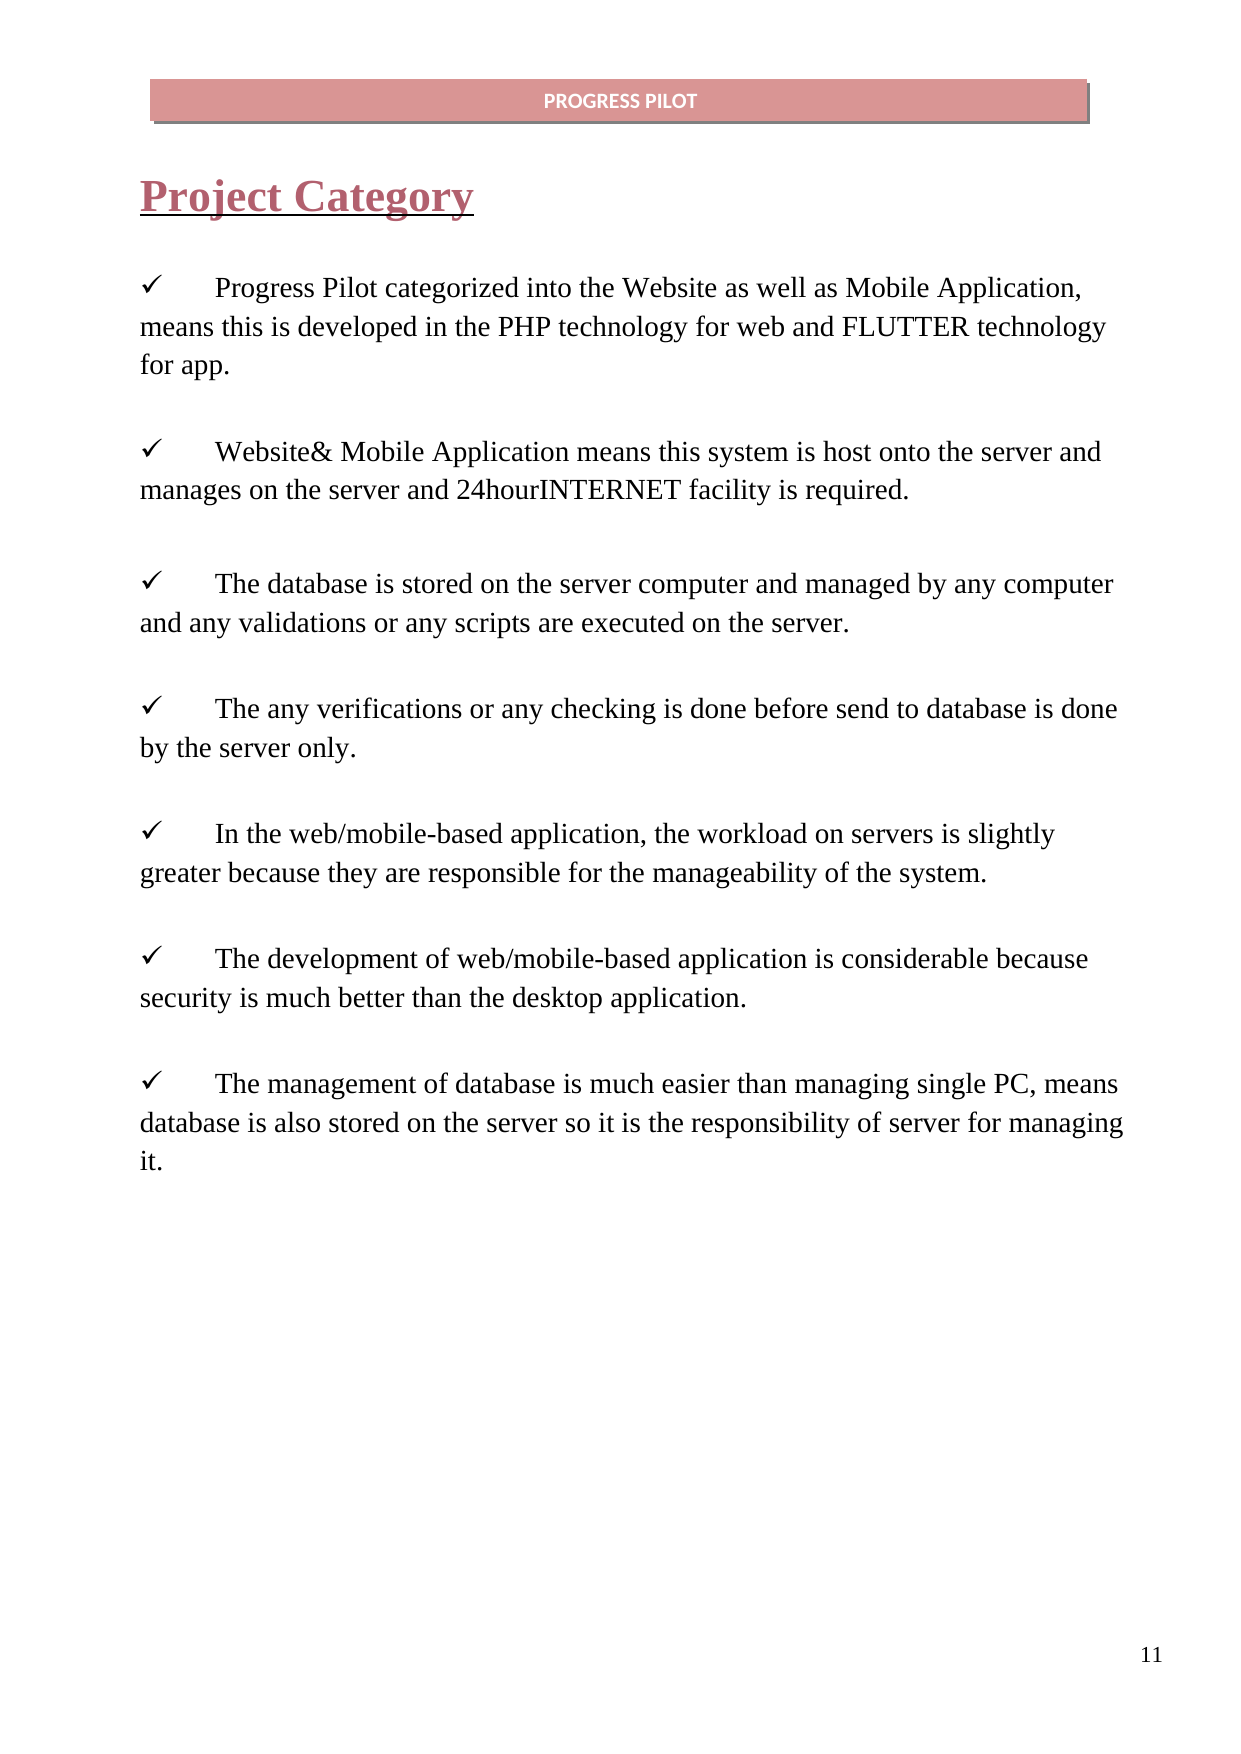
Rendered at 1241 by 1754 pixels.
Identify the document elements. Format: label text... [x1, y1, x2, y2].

list The development of web/mobile-based application is considerable because security is much better than the desktop application. [139, 941, 1128, 1013]
list Progress Pilot categorized into the Website as well as Mobile Application, means this is developed in the PHP technology for web and FLUTTER technology for app. [139, 270, 1128, 381]
list The any verifications or any checking is done before send to database is done by the server only. [139, 691, 1128, 763]
list In the web/mobile-based application, the workload on servers is slightly greater because they are responsible for the manageability of the system. [139, 816, 1128, 888]
subtitle Project Category [139, 168, 1188, 221]
list The management of database is much easier than managing single PC, means database is also stored on the server so it is the responsibility of server for managing it. [139, 1066, 1128, 1177]
list Website& Mobile Application means this system is host onto the server and manages on the server and 24hourINTERNET facility is required. [139, 434, 1128, 506]
list The database is stored on the server computer and managed by any computer and any validations or any scripts are executed on the server. [139, 566, 1128, 638]
